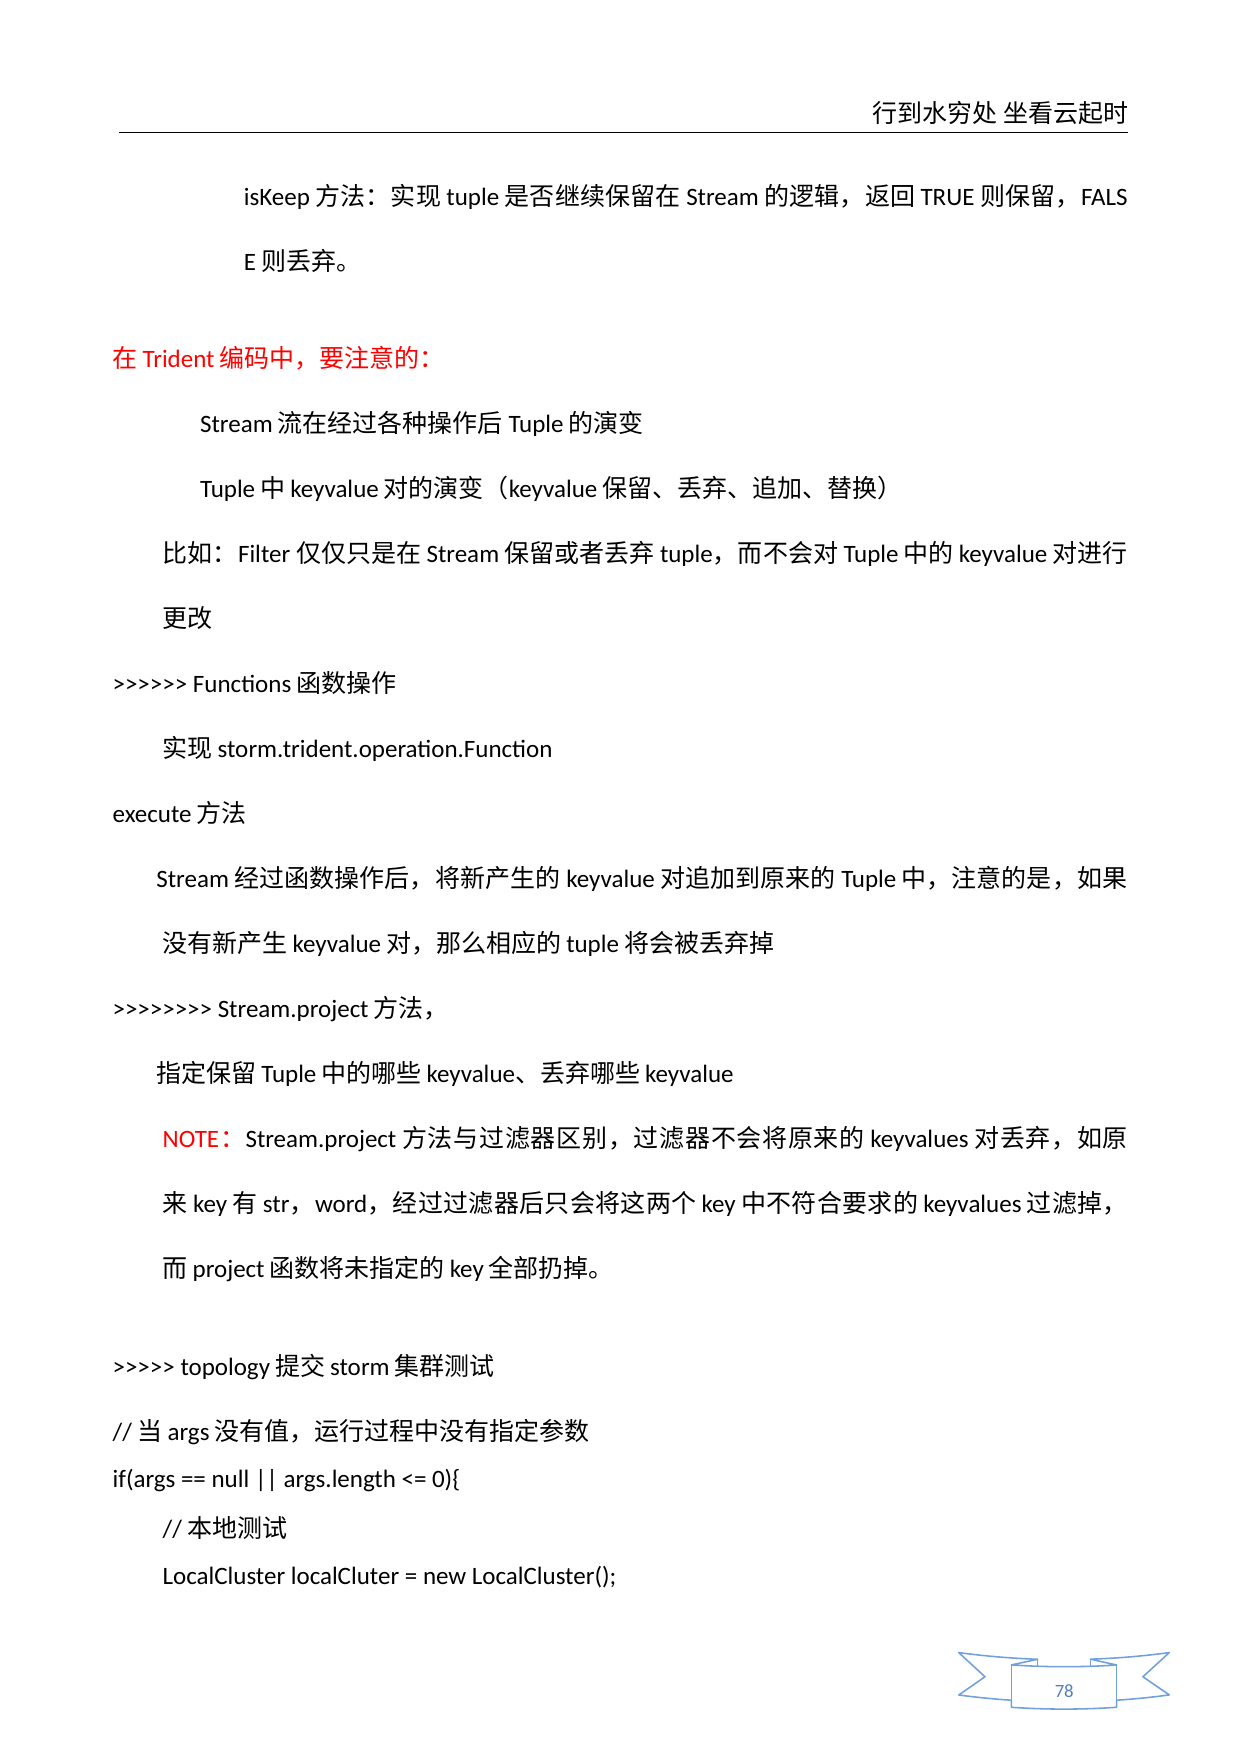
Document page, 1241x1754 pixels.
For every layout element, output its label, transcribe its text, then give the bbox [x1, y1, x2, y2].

text // 本地测试 [112, 1494, 1128, 1559]
text >>>>>> Functions函数操作 [112, 649, 1128, 714]
text NOTE：Stream.project方法与过滤器区别，过滤器不会将原来的keyvalues对丢弃，如原来key有str，word，经过过滤器后只会将这两个key中不符合要求的keyvalues过滤掉，而project函数将未指定的key全部扔掉。 [112, 1104, 1128, 1299]
text // 当args没有值，运行过程中没有指定参数 [112, 1397, 1128, 1462]
text Stream流在经过各种操作后 Tuple的演变 [112, 389, 1128, 454]
text 指定保留Tuple中的哪些keyvalue、丢弃哪些keyvalue [156, 1039, 1128, 1104]
text if(args == null || args.length <= 0){ [112, 1462, 1128, 1494]
text >>>>>>>> Stream.project方法， [112, 974, 1128, 1039]
text Stream经过函数操作后，将新产生的keyvalue对追加到原来的Tuple中，注意的是，如果没有新产生keyvalue对，那么相应的tuple将会被丢弃掉 [156, 844, 1128, 974]
text 实现storm.trident.operation.Function [112, 714, 1128, 779]
text 比如：Filter 仅仅只是在Stream保留或者丢弃tuple，而不会对Tuple中的keyvalue对进行更改 [112, 519, 1128, 649]
text execute方法 [112, 779, 1128, 844]
text >>>>> topology提交storm集群测试 [112, 1332, 1128, 1397]
text Tuple中keyvalue对的演变（keyvalue保留、丢弃、追加、替换） [112, 454, 1128, 519]
text isKeep方法：实现tuple是否继续保留在Stream的逻辑，返回TRUE则保留，FALSE则丢弃。 [244, 162, 1128, 292]
text 在Trident编码中，要注意的： [112, 324, 1128, 389]
text LocalCluster localCluter = new LocalCluster(); [112, 1559, 1128, 1592]
